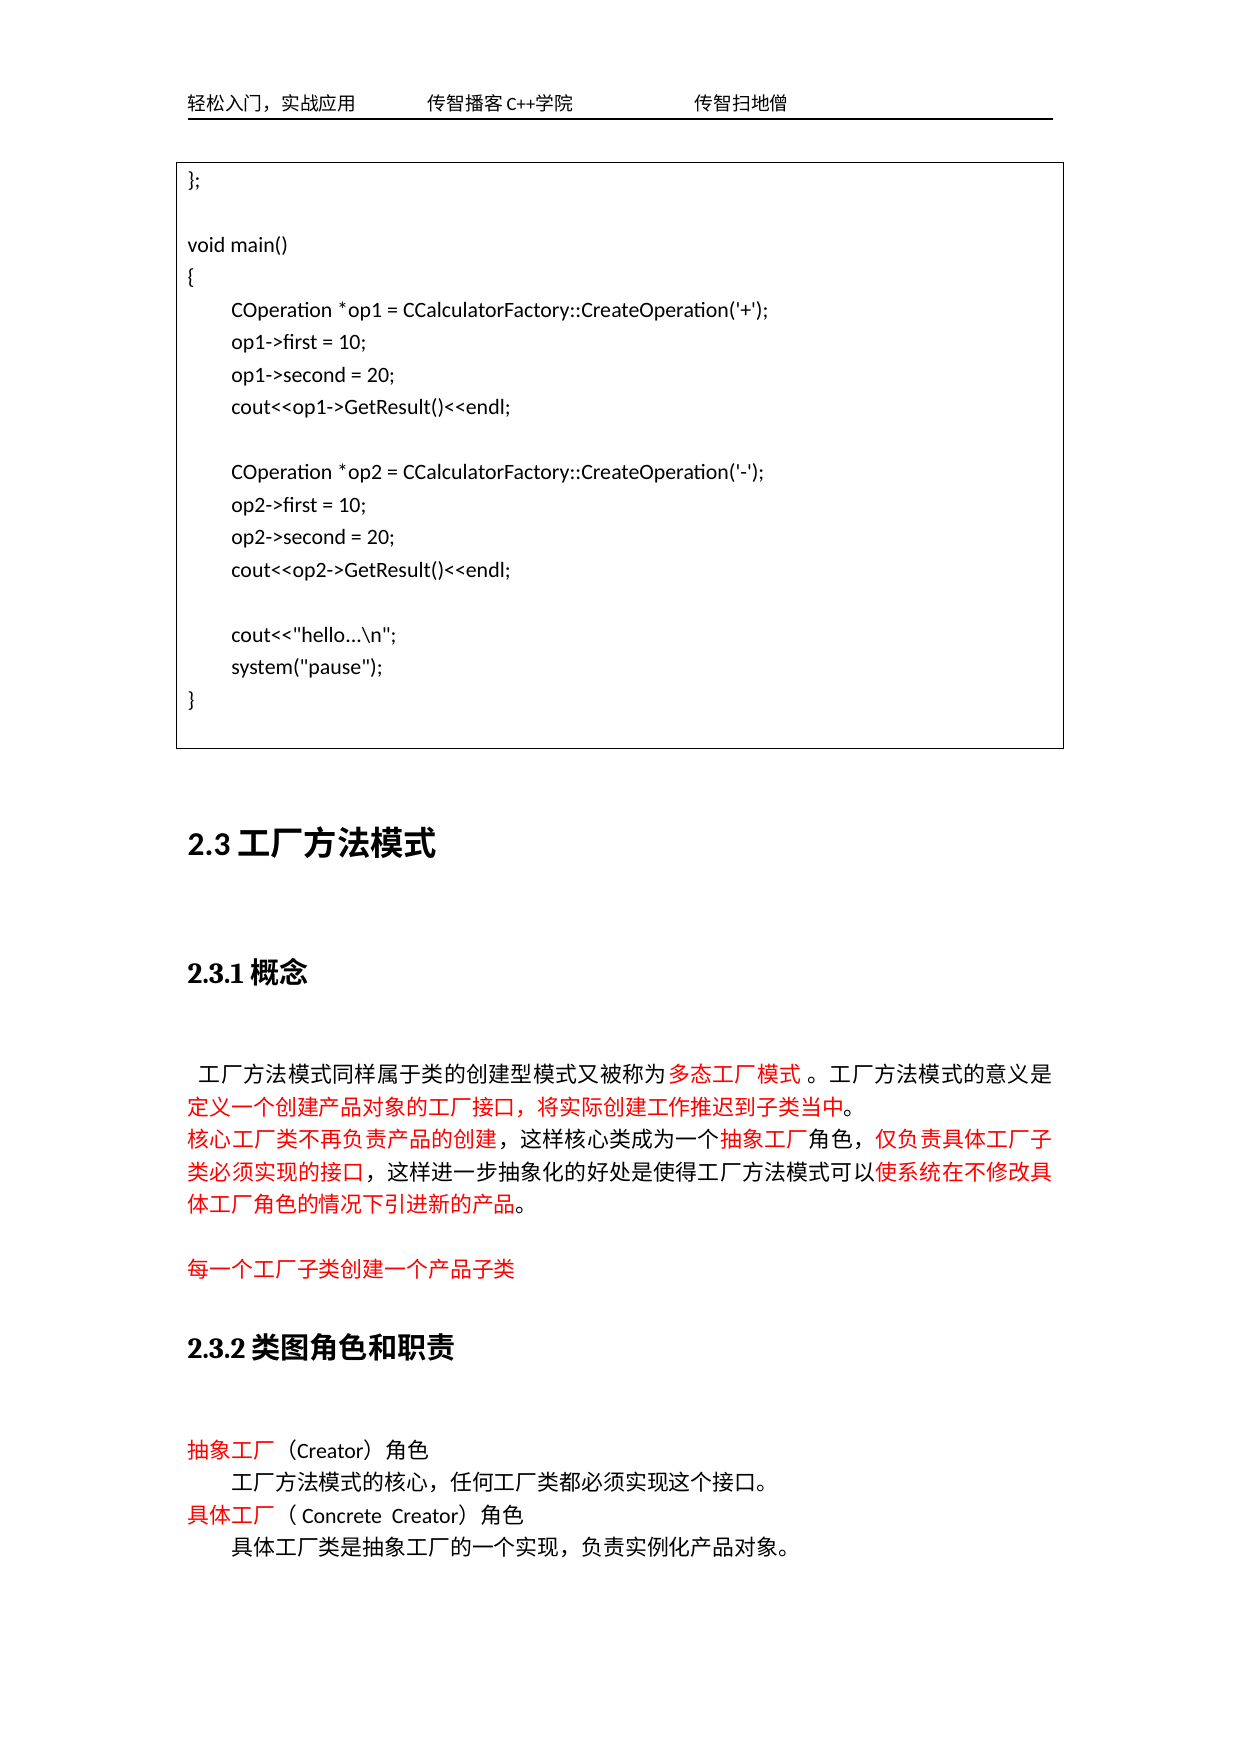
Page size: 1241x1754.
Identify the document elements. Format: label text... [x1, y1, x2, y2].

subtitle 2.3.1概念 [187, 938, 1053, 1003]
subtitle 2.3.2类图角色和职责 [187, 1313, 1053, 1378]
text 具体工厂（ Concrete Creator）角色 [187, 1497, 1053, 1530]
text 每一个工厂子类创建一个产品子类 [187, 1252, 1053, 1284]
text 核心工厂类不再负责产品的创建，这样核心类成为一个抽象工厂角色，仅负责具体工厂子类必须实现的接口，这样进一步抽象化的好处是使得工厂方法模式可以使系统在不修改具体工厂角色的情况下引进新的产品。 [187, 1122, 1053, 1219]
text 具体工厂类是抽象工厂的一个实现，负责实例化产品对象。 [187, 1530, 1053, 1562]
text 抽象工厂（Creator）角色 [187, 1432, 1053, 1465]
text 工厂方法模式同样属于类的创建型模式又被称为多态工厂模式 。工厂方法模式的意义是定义一个创建产品对象的工厂接口，将实际创建工作推迟到子类当中。 [187, 1057, 1053, 1122]
text 工厂方法模式的核心，任何工厂类都必须实现这个接口。 [187, 1465, 1053, 1497]
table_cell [177, 163, 1063, 748]
subtitle 2.3工厂方法模式 [187, 809, 1053, 874]
